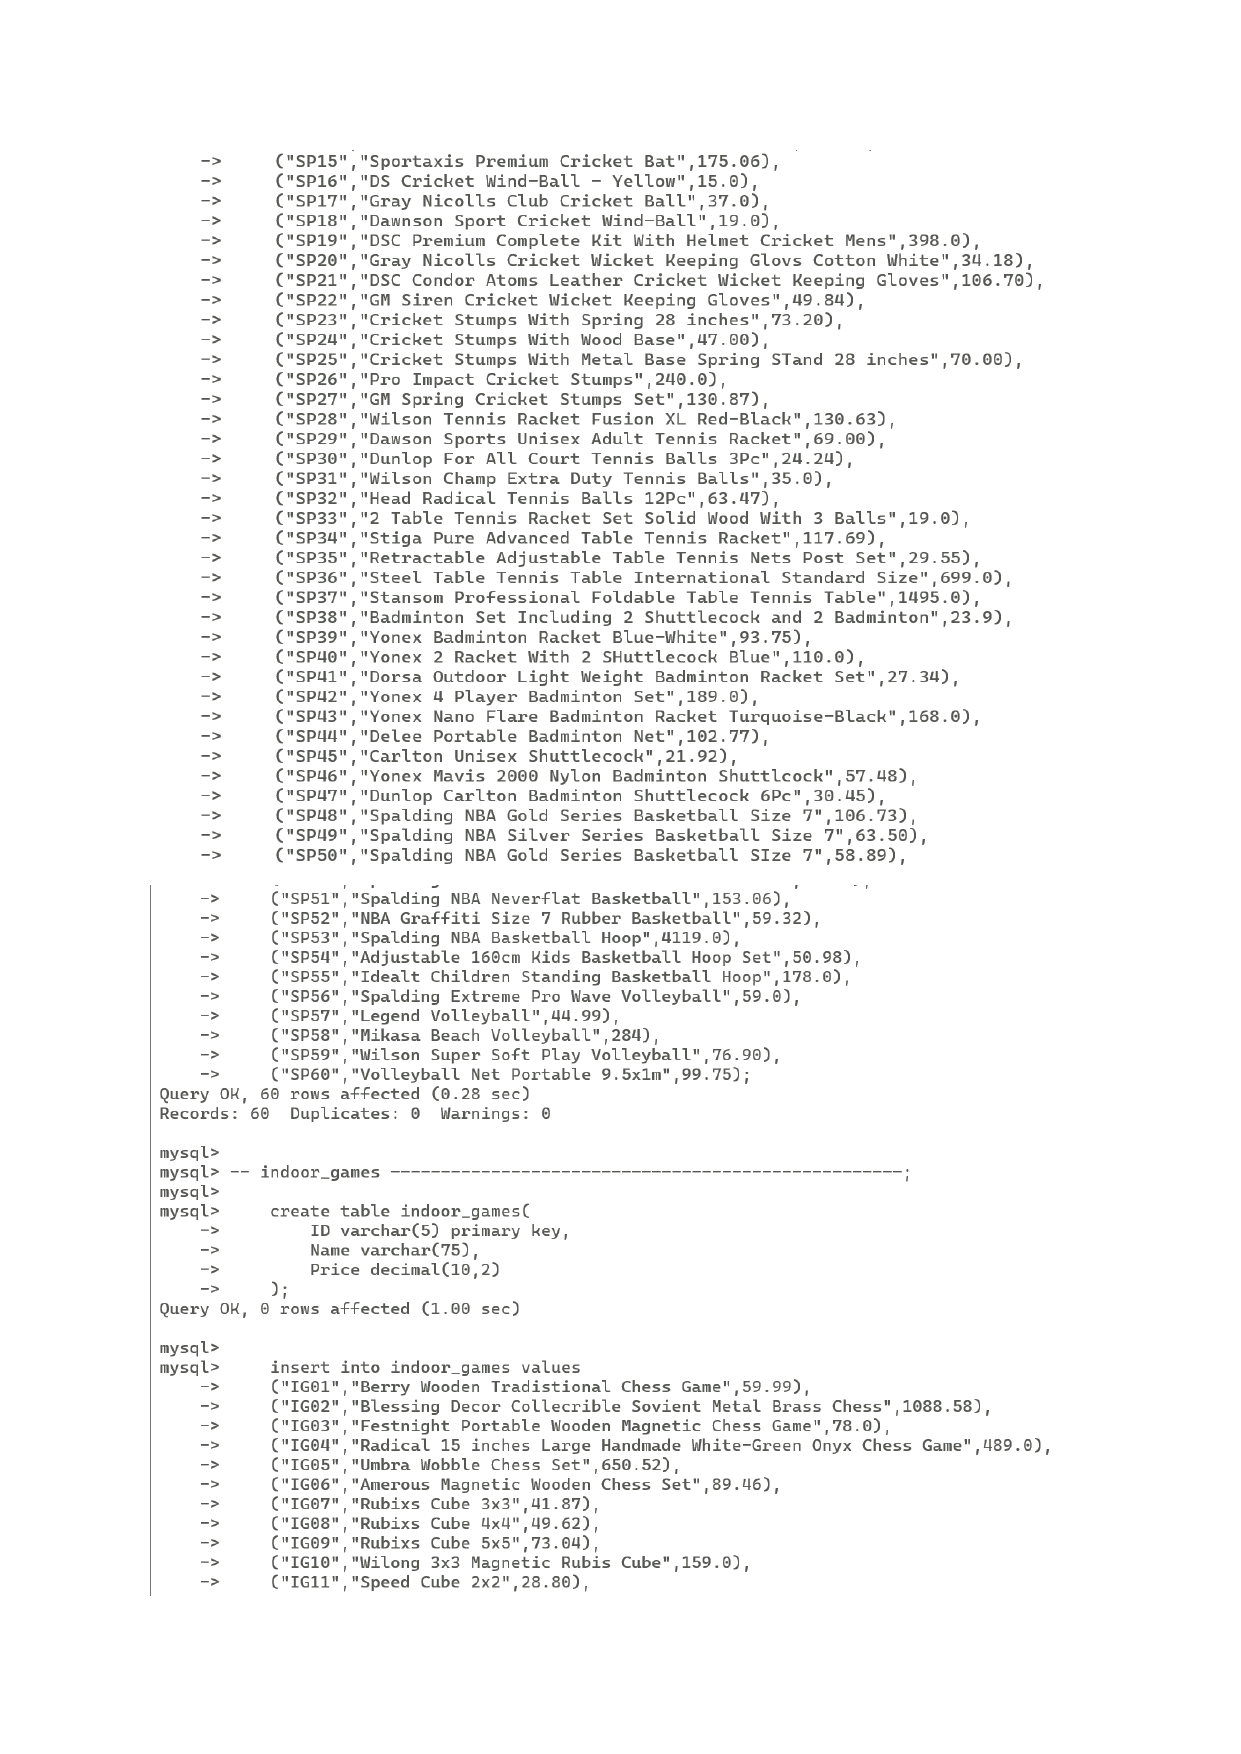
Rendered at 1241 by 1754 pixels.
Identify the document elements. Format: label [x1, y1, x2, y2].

picture [150, 885, 1055, 1596]
picture [150, 150, 1046, 867]
